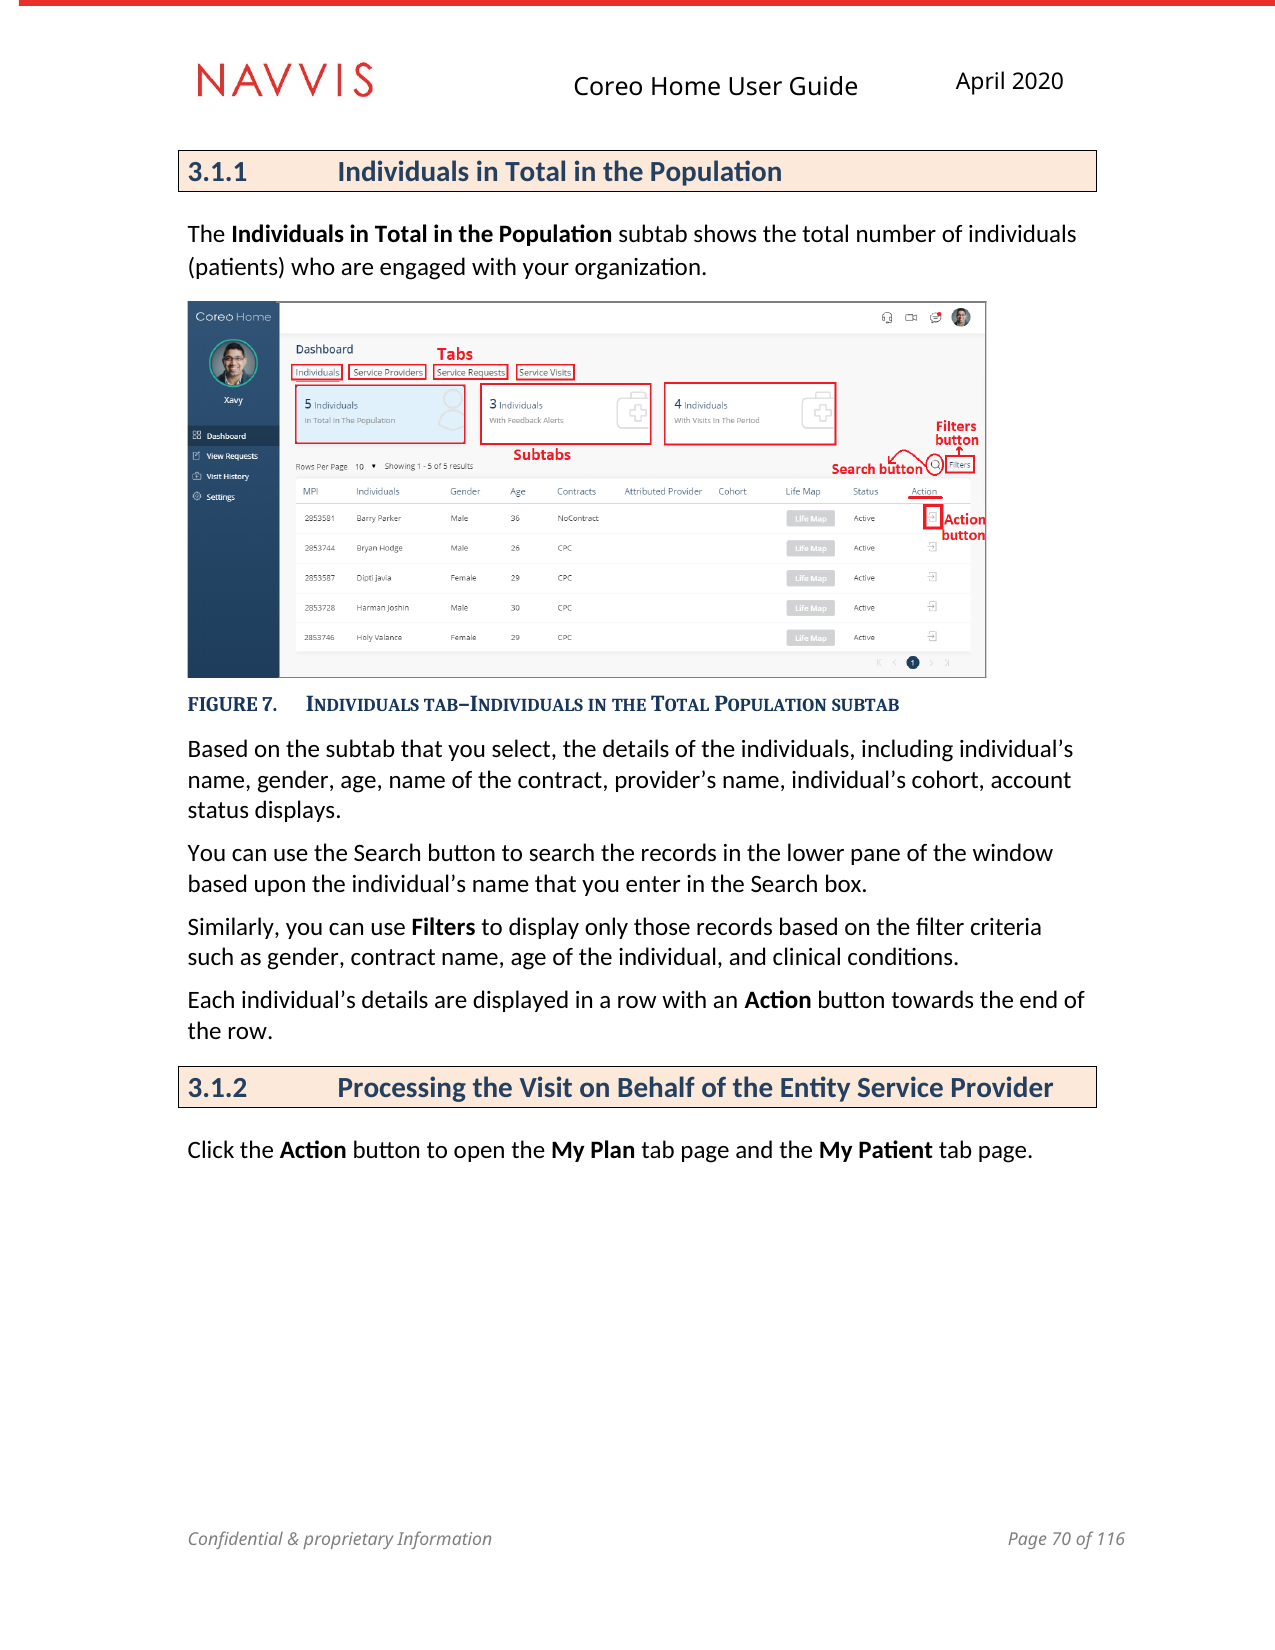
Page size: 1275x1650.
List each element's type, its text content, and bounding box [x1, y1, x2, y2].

text Based on the subtab that you select, the details of the individuals, including individual’s name, gender, age, name of the contract, provider’s name, individual’s cohort, account status displays. [187, 733, 1087, 825]
text Each individual’s details are displayed in a row with an Action button towards the end of the row. [187, 984, 1087, 1045]
picture [187, 301, 987, 678]
text Click the Action button to open the My Plan tab page and the My Patient tab page. [187, 1134, 1087, 1165]
text You can use the Search button to search the records in the lower pane of the window based upon the individual’s name that you enter in the Search box. [187, 837, 1087, 898]
text The Individuals in Total in the Population subtab shows the total number of individuals (patients) who are engaged with your organization. [187, 218, 1087, 282]
subtitle Processing the Visit on Behalf of the Entity Service Provider [179, 1067, 1096, 1107]
text Similarly, you can use Filters to display only those records based on the filter criteria such as gender, contract name, age of the individual, and clinical conditions. [187, 911, 1087, 972]
subtitle Individuals in Total in the Population [179, 151, 1096, 191]
text Individuals tab–Individuals in the Total Population subtab [187, 691, 1058, 717]
picture [187, 55, 383, 104]
